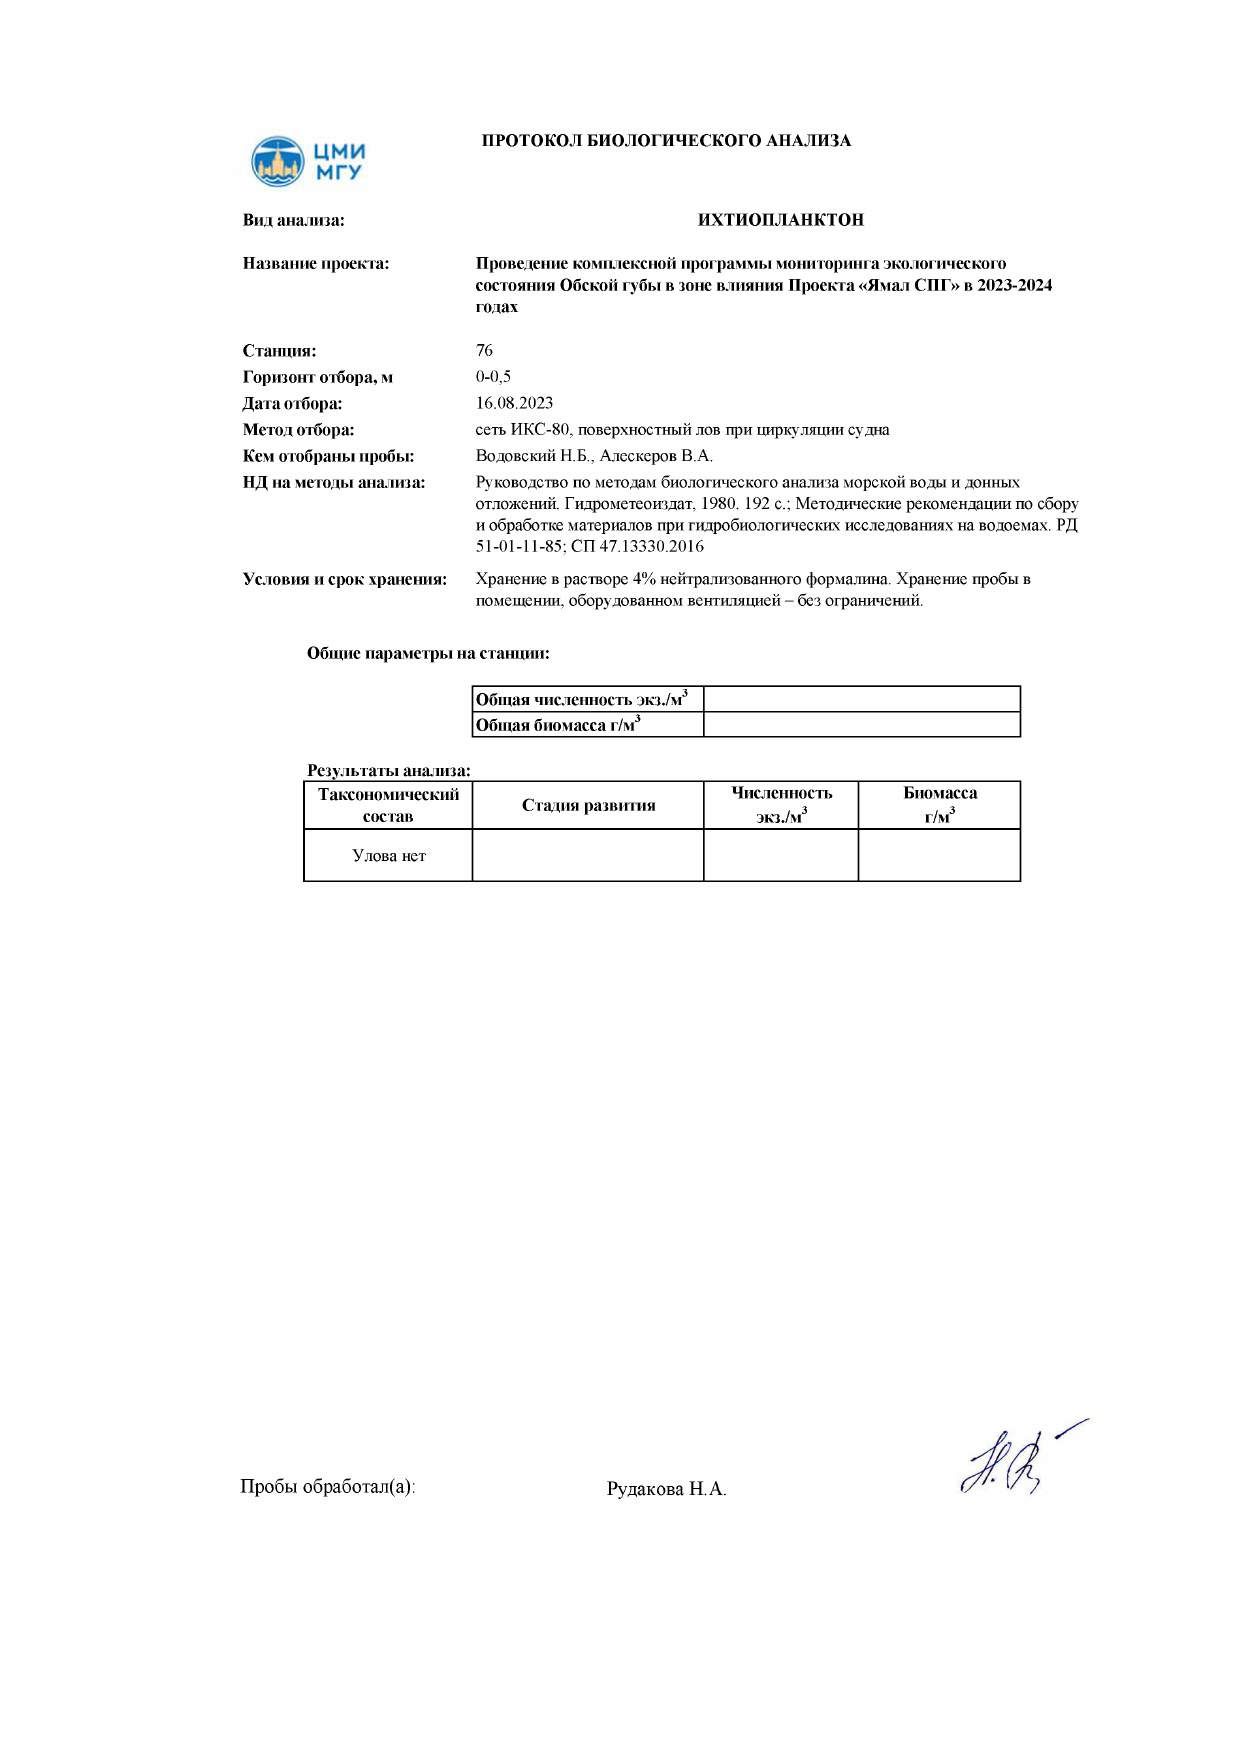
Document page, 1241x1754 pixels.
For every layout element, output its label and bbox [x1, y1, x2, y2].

picture [177, 118, 1182, 1538]
